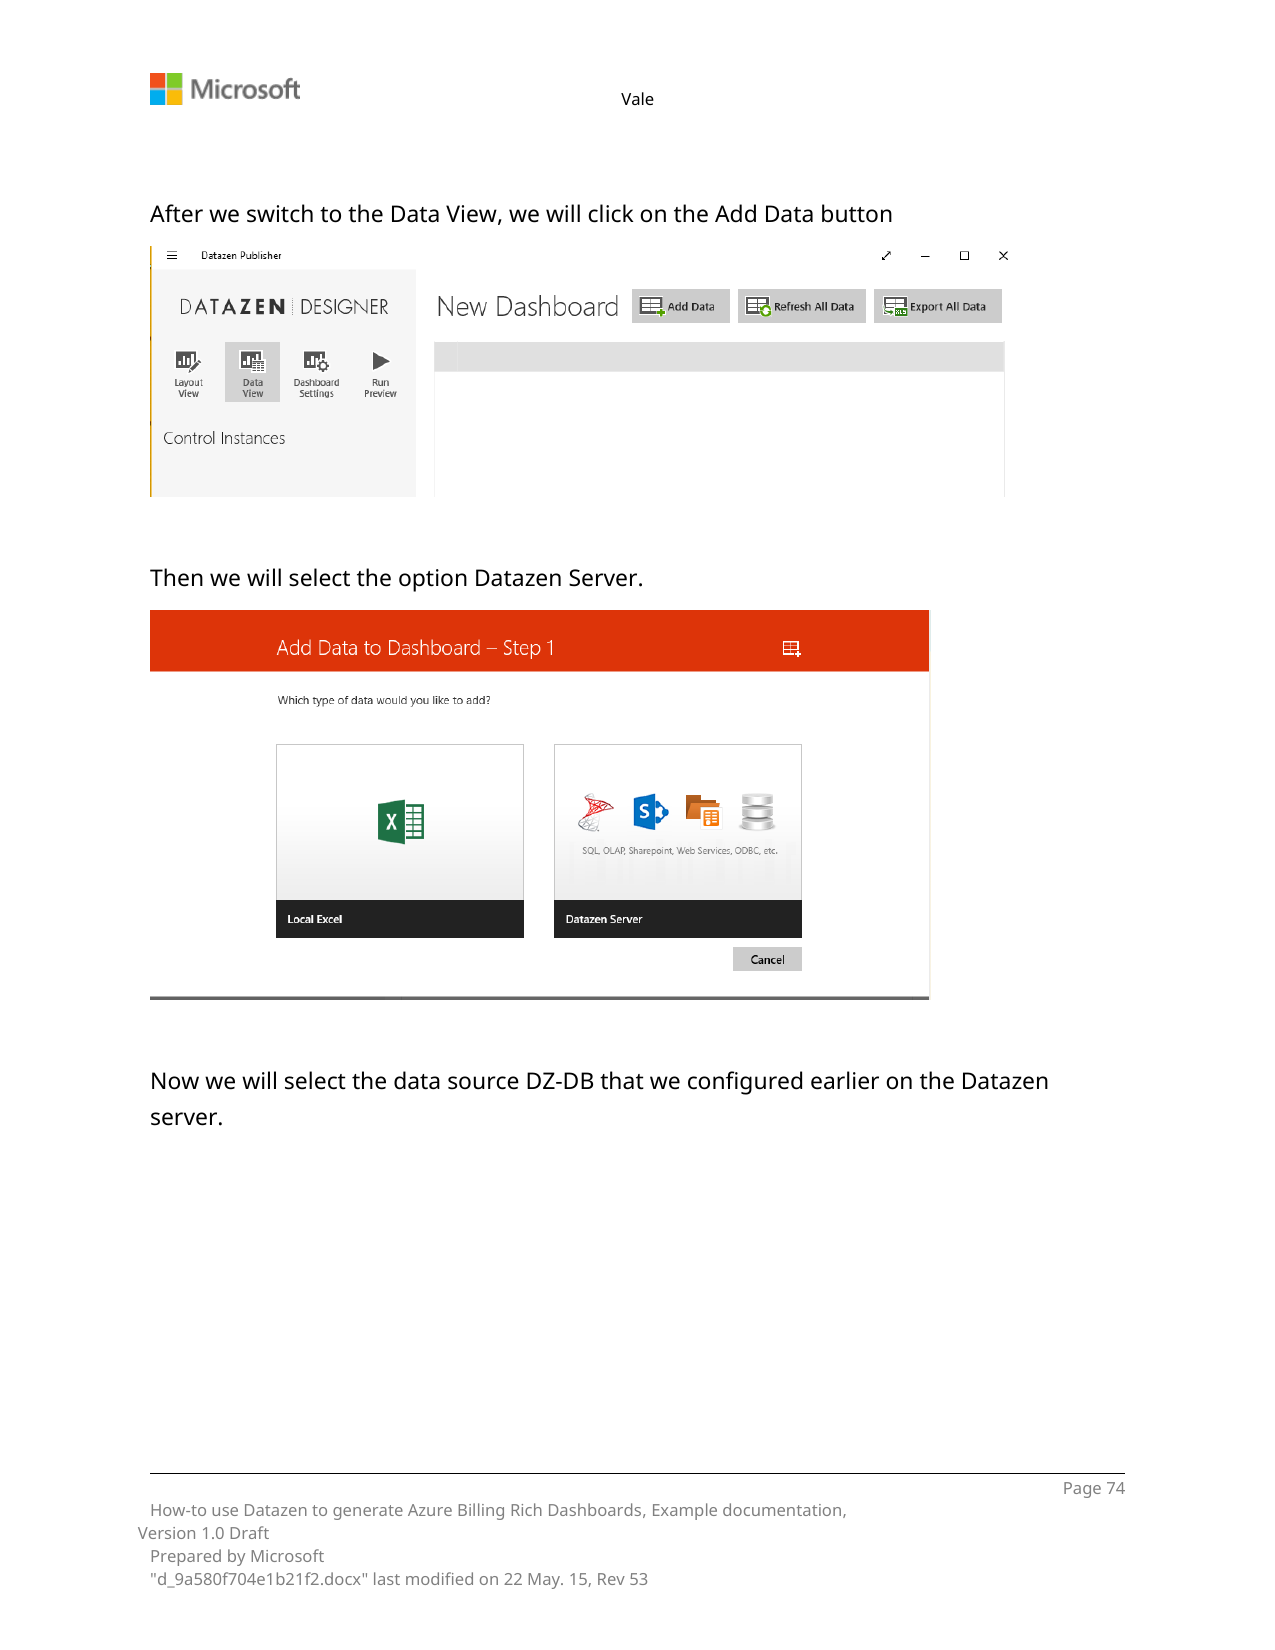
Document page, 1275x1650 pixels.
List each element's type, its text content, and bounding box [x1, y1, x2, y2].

text Then we will select the option Datazen Server. [150, 562, 1125, 593]
text After we switch to the Data View, we will click on the Add Data button [150, 198, 1125, 230]
picture [150, 73, 300, 106]
picture [150, 246, 1021, 497]
picture [150, 610, 930, 1000]
text Now we will select the data source DZ-DB that we configured earlier on the Datazen server. [150, 1065, 1125, 1132]
